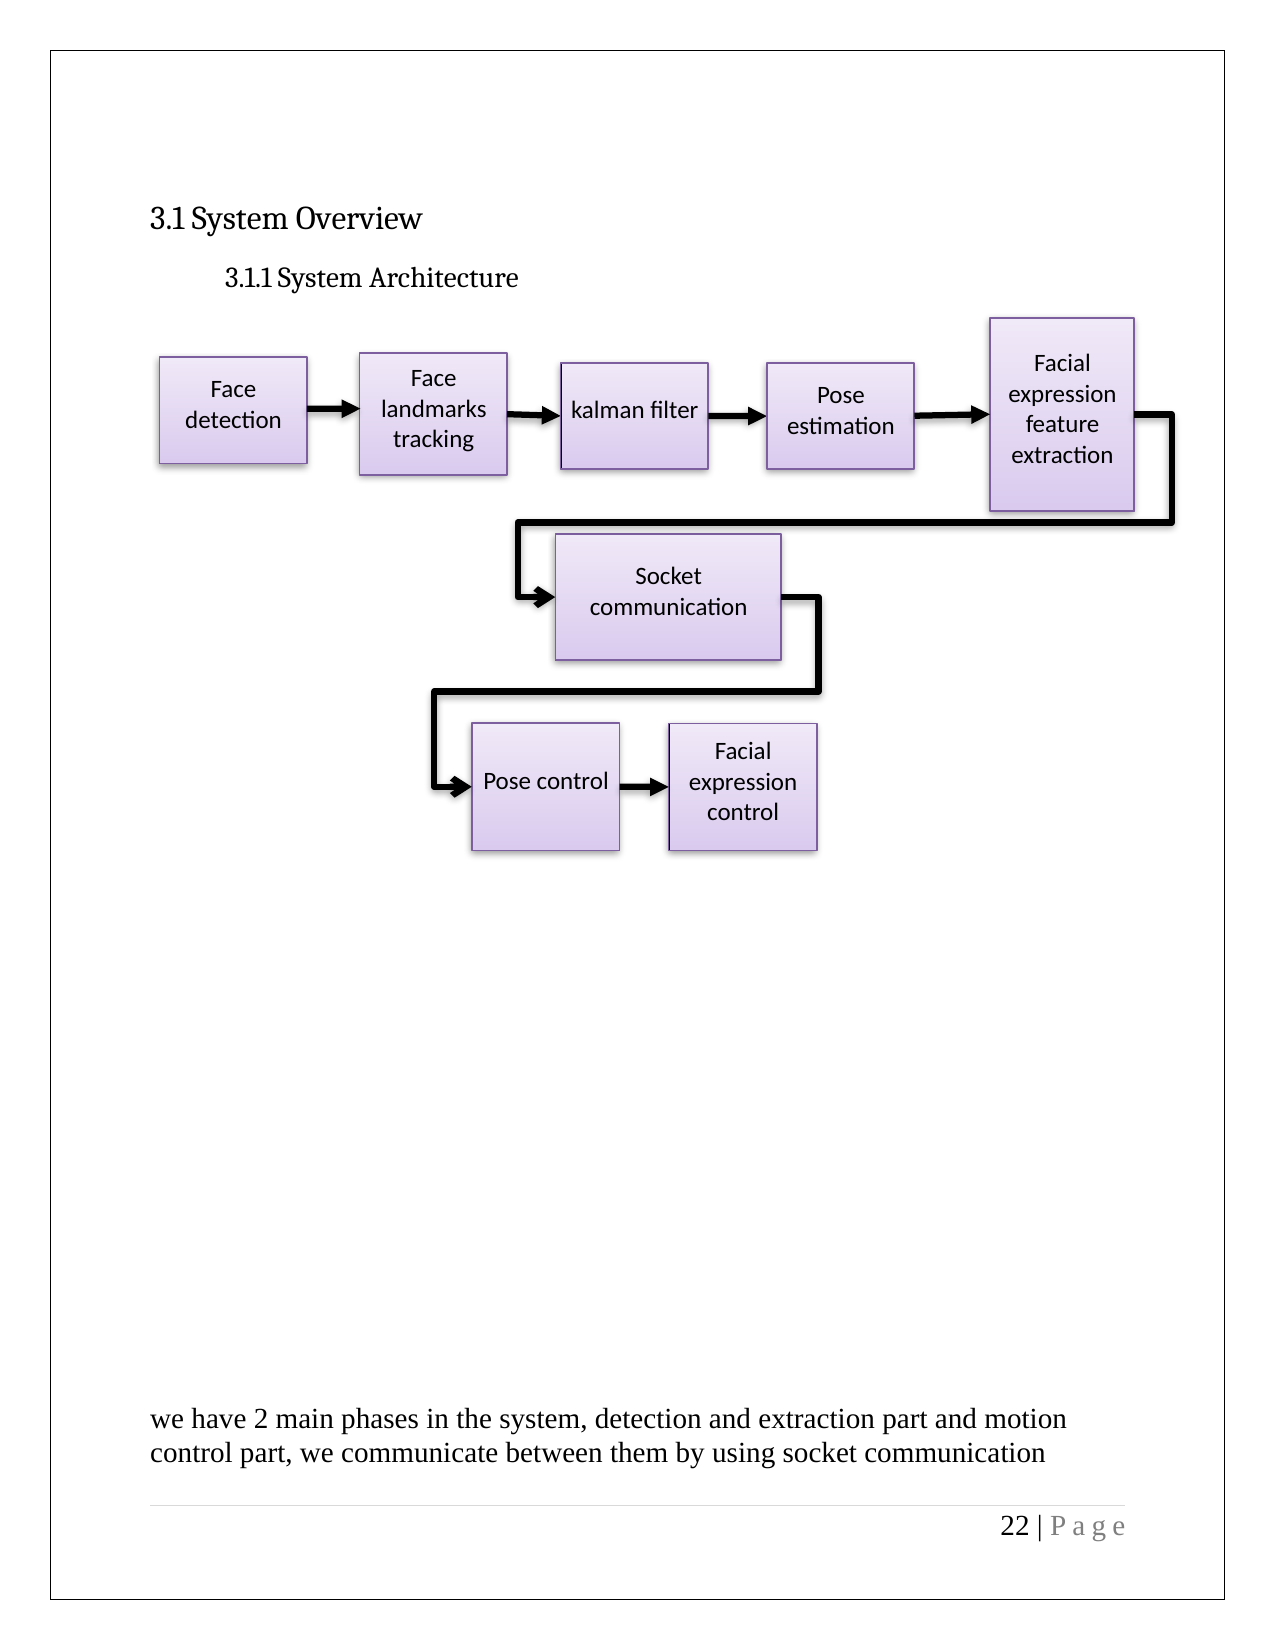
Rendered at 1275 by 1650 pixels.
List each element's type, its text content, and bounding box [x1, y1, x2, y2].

text we have 2 main phases in the system, detection and extraction part and motion control part, we communicate between them by using socket communication [150, 1402, 1125, 1469]
subtitle 3.1 System Overview [150, 199, 1125, 238]
subtitle 3.1.1 System Architecture [225, 261, 1125, 295]
